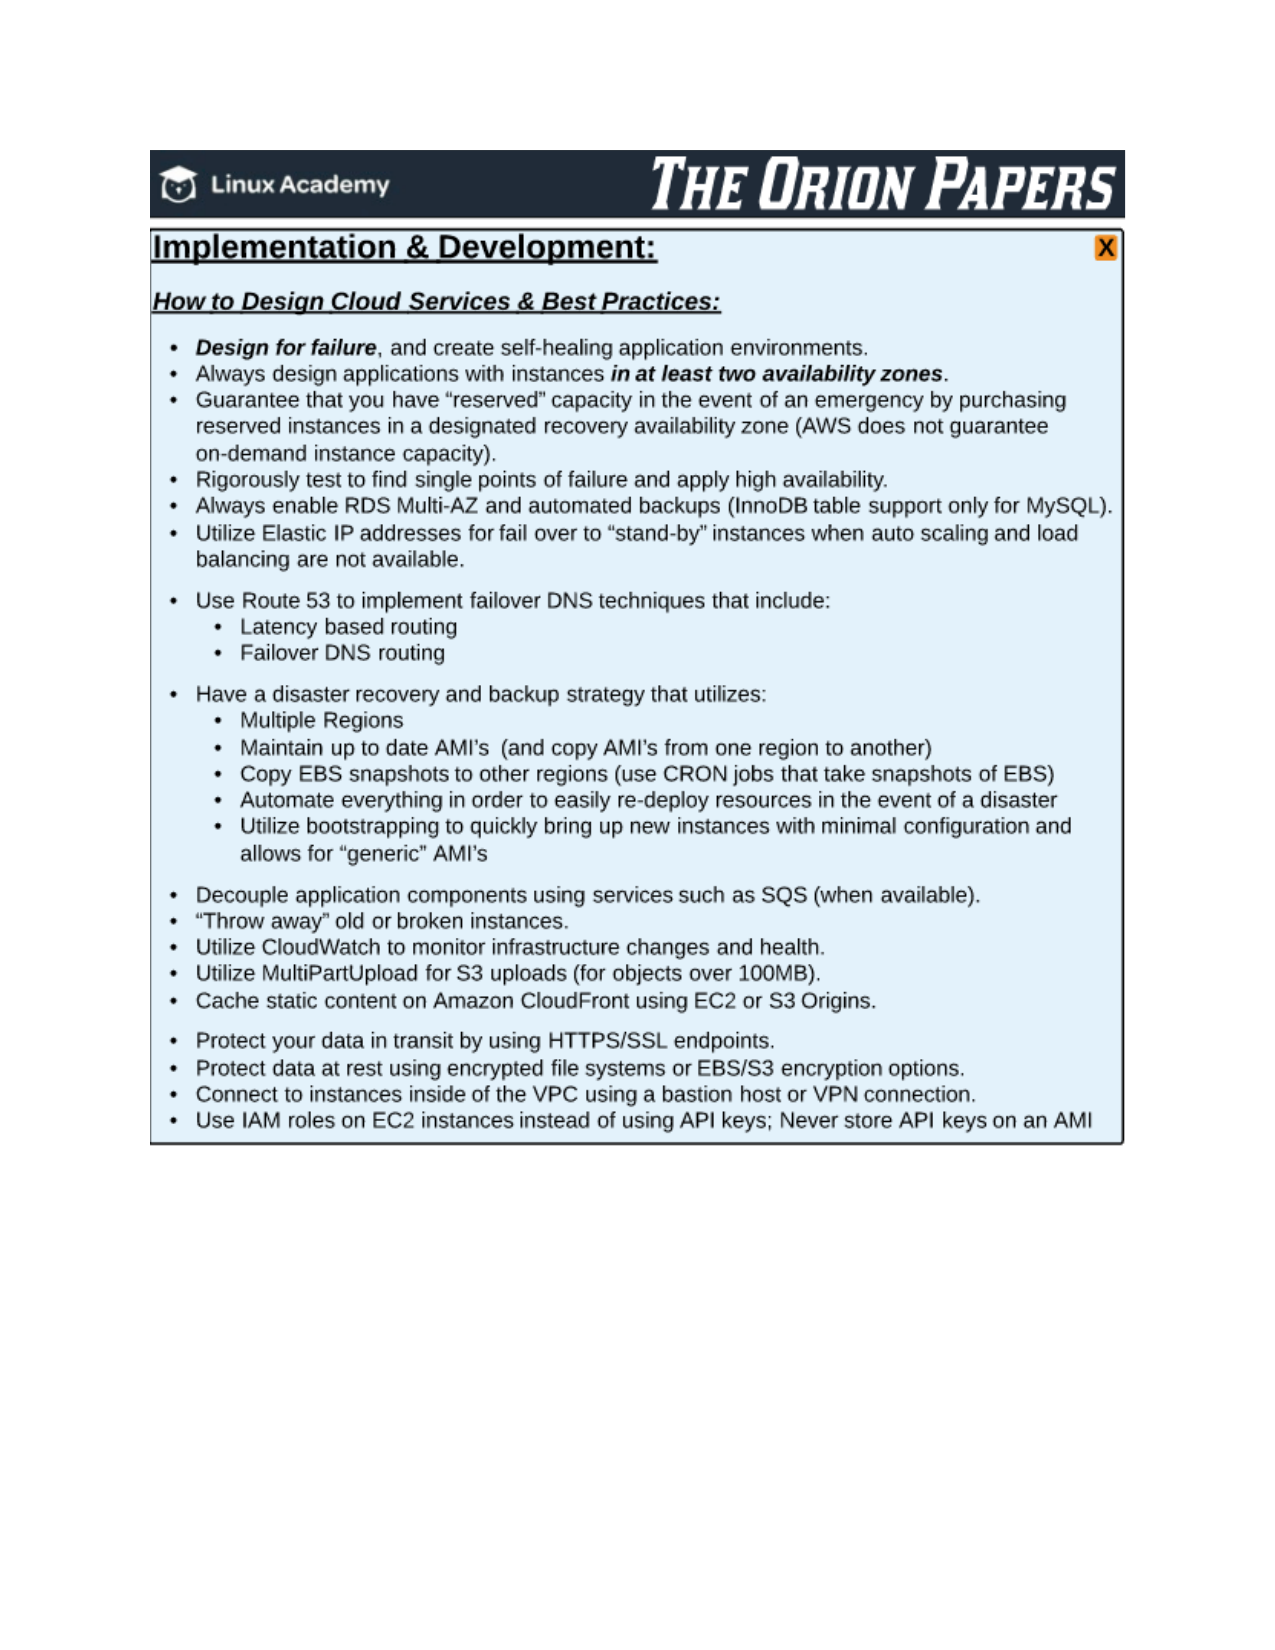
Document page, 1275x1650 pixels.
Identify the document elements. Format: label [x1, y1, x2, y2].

picture [150, 150, 1125, 1147]
